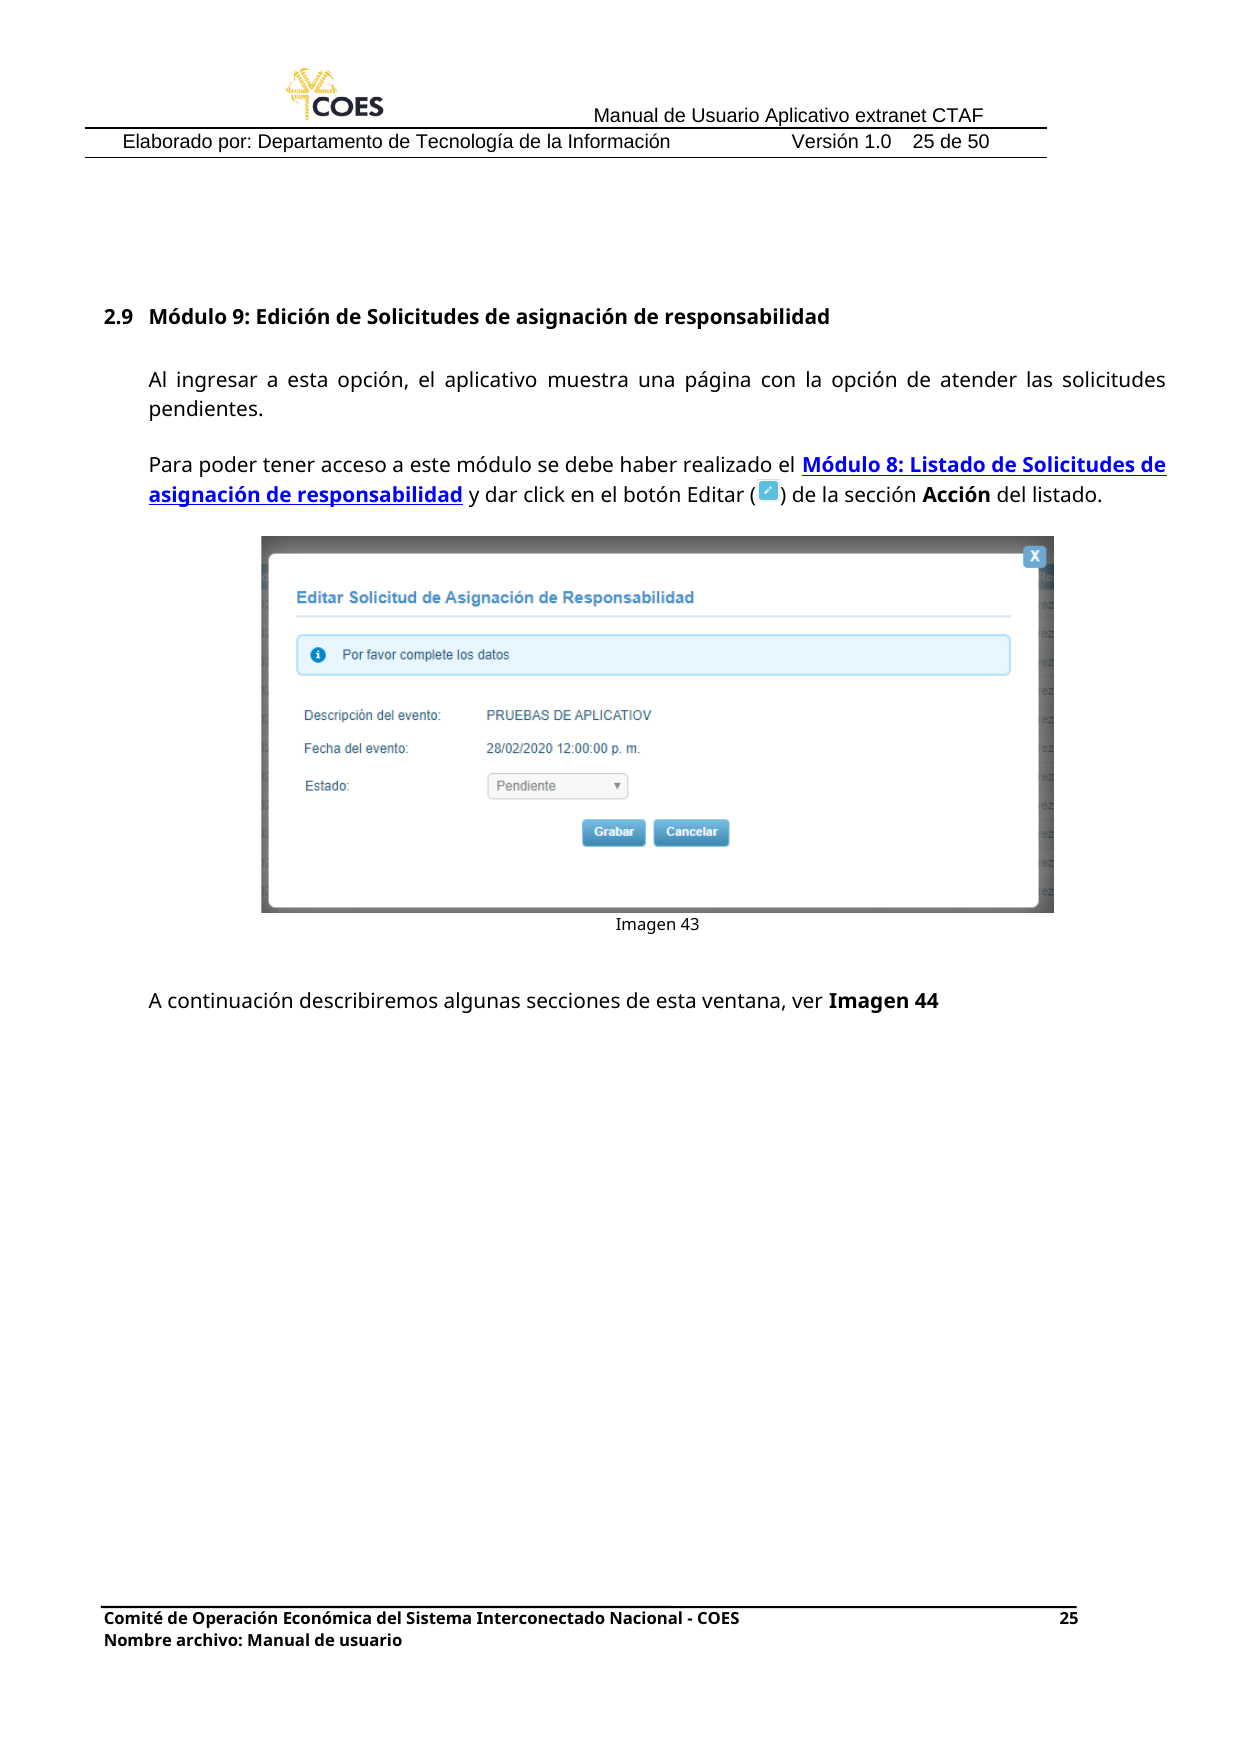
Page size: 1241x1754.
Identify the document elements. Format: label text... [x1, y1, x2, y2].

subtitle Módulo 9: Edición de Solicitudes de asignación de responsabilidad [103, 302, 1167, 331]
picture [286, 68, 390, 123]
picture [261, 536, 1054, 913]
text Para poder tener acceso a este módulo se debe haber realizado el Módulo 8: Listado de Solicitudes de asignación de responsabilidad y dar click en el botón Editar () de la sección Acción del listado. [148, 451, 1167, 508]
text A continuación describiremos algunas secciones de esta ventana, ver Imagen 44 [148, 986, 1167, 1015]
text Imagen 43 [148, 912, 1167, 935]
picture [756, 479, 780, 502]
text Al ingresar a esta opción, el aplicativo muestra una página con la opción de atender las solicitudes pendientes. [148, 365, 1167, 422]
